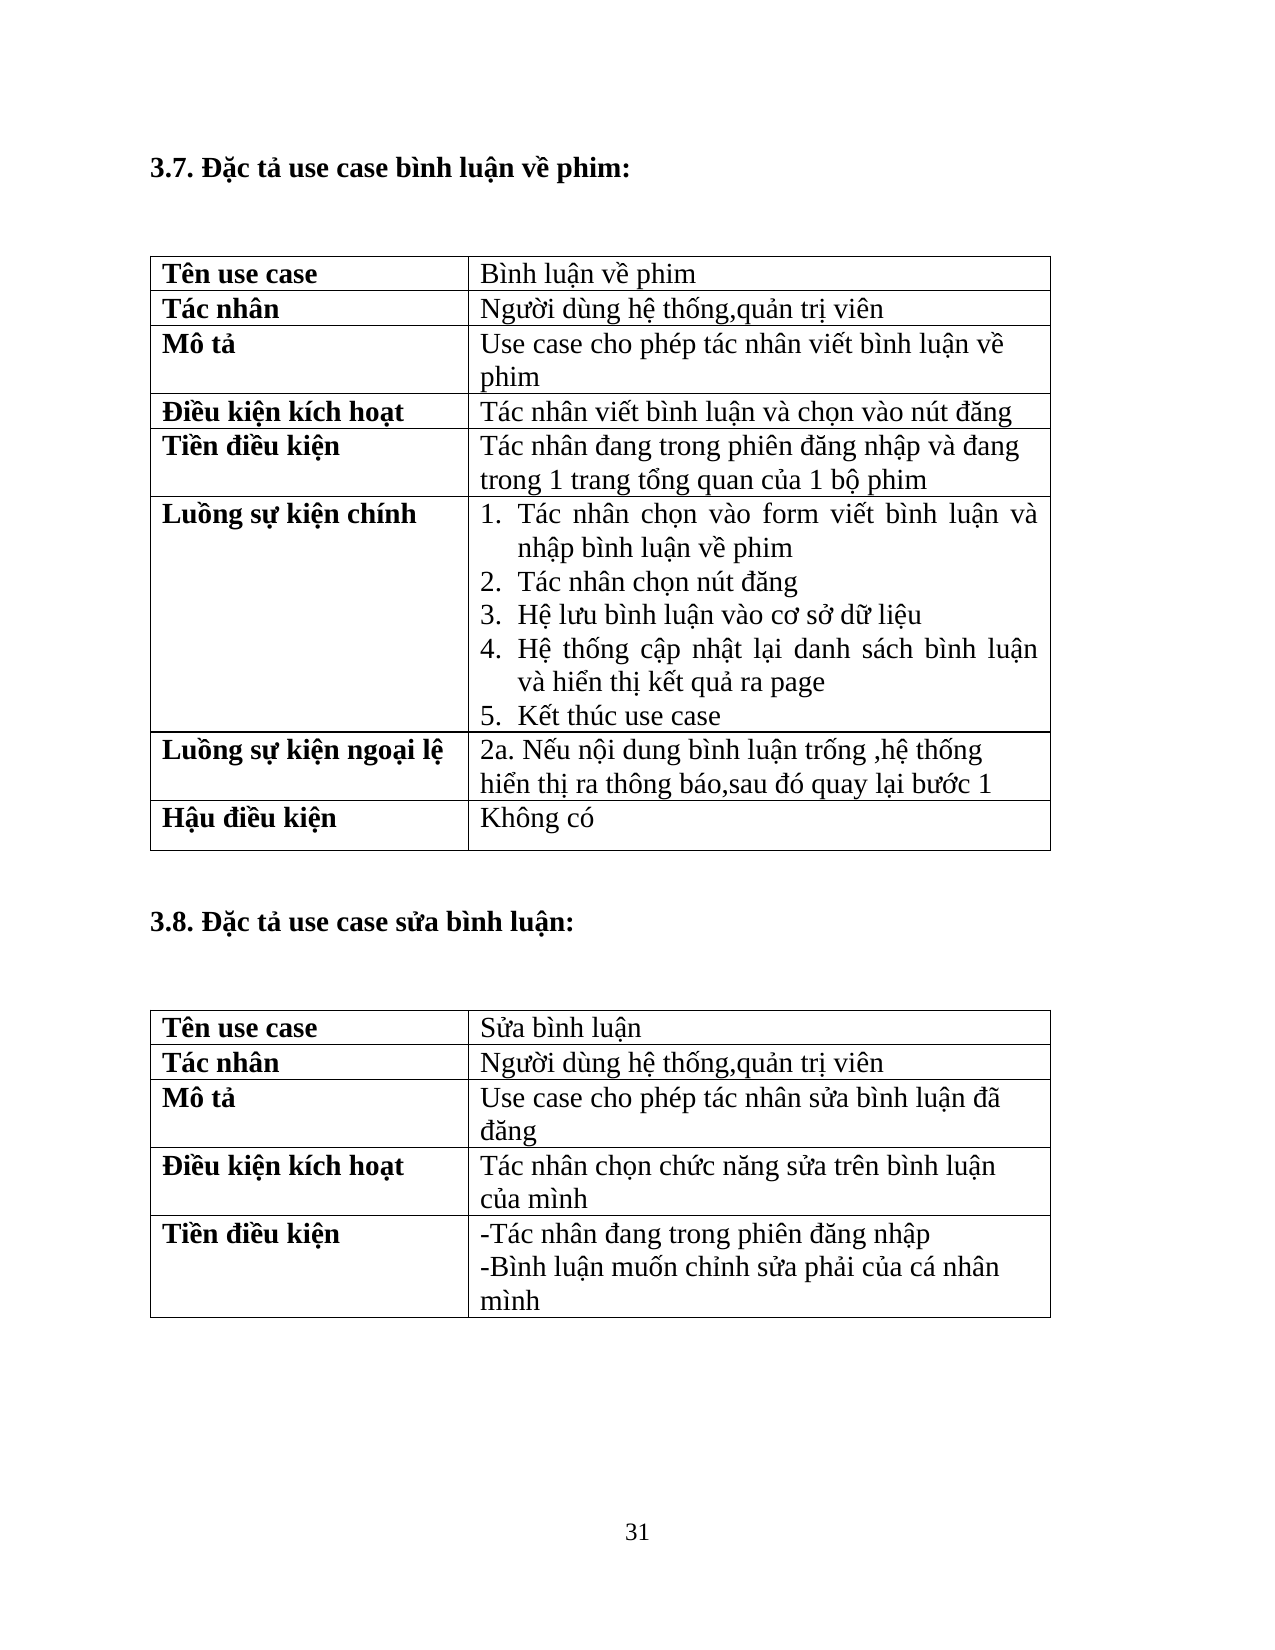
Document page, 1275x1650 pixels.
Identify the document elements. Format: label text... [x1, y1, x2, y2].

table_cell Tác nhân viết bình luận và chọn vào nút đăng [469, 394, 1050, 427]
table_cell -Tác nhân đang trong phiên đăng nhập -Bình luận muốn chỉnh sửa phải của cá nhân mình [469, 1216, 1050, 1317]
table_header Bình luận về phim [469, 257, 1050, 290]
table_cell Tác nhân [151, 1045, 468, 1079]
table_cell Không có [469, 801, 1050, 850]
table_cell Use case cho phép tác nhân viết bình luận về phim [469, 326, 1050, 393]
table_header Tên use case [151, 257, 468, 290]
table_cell Hậu điều kiện [151, 801, 468, 850]
table_cell Mô tả [151, 1080, 468, 1147]
table_header Sửa bình luận [469, 1011, 1050, 1044]
table_cell Người dùng hệ thống,quản trị viên [469, 291, 1050, 325]
table_cell 2a. Nếu nội dung bình luận trống ,hệ thống hiển thị ra thông báo,sau đó quay lại bước 1 [469, 733, 1050, 799]
table_cell Tác nhân [151, 291, 468, 325]
text 3.7. Đặc tả use case bình luận về phim: [150, 150, 1125, 183]
table_cell Mô tả [151, 326, 468, 393]
table_cell Tác nhân đang trong phiên đăng nhập và đang trong 1 trang tổng quan của 1 bộ phim [469, 429, 1050, 496]
table_cell Tác nhân chọn chức năng sửa trên bình luận của mình [469, 1148, 1050, 1215]
table_cell Tiền điều kiện [151, 1216, 468, 1317]
table_cell Điều kiện kích hoạt [151, 394, 468, 427]
text 3.8. Đặc tả use case sửa bình luận: [150, 904, 1125, 937]
table_cell Tiền điều kiện [151, 429, 468, 496]
table_cell Luồng sự kiện chính [151, 497, 468, 731]
table_cell Use case cho phép tác nhân sửa bình luận đã đăng [469, 1080, 1050, 1147]
table_header Tên use case [151, 1011, 468, 1044]
table_cell Tác nhân chọn vào form viết bình luận và nhập bình luận về phim Tác nhân chọn nút đăng Hệ lưu bình luận vào cơ sở dữ liệu Hệ thống cập nhật lại danh sách bình luận và hiển thị kết quả ra page Kết thúc use case [469, 497, 1050, 731]
table_cell Điều kiện kích hoạt [151, 1148, 468, 1215]
table_cell Luồng sự kiện ngoại lệ [151, 733, 468, 799]
table_cell Người dùng hệ thống,quản trị viên [469, 1045, 1050, 1079]
